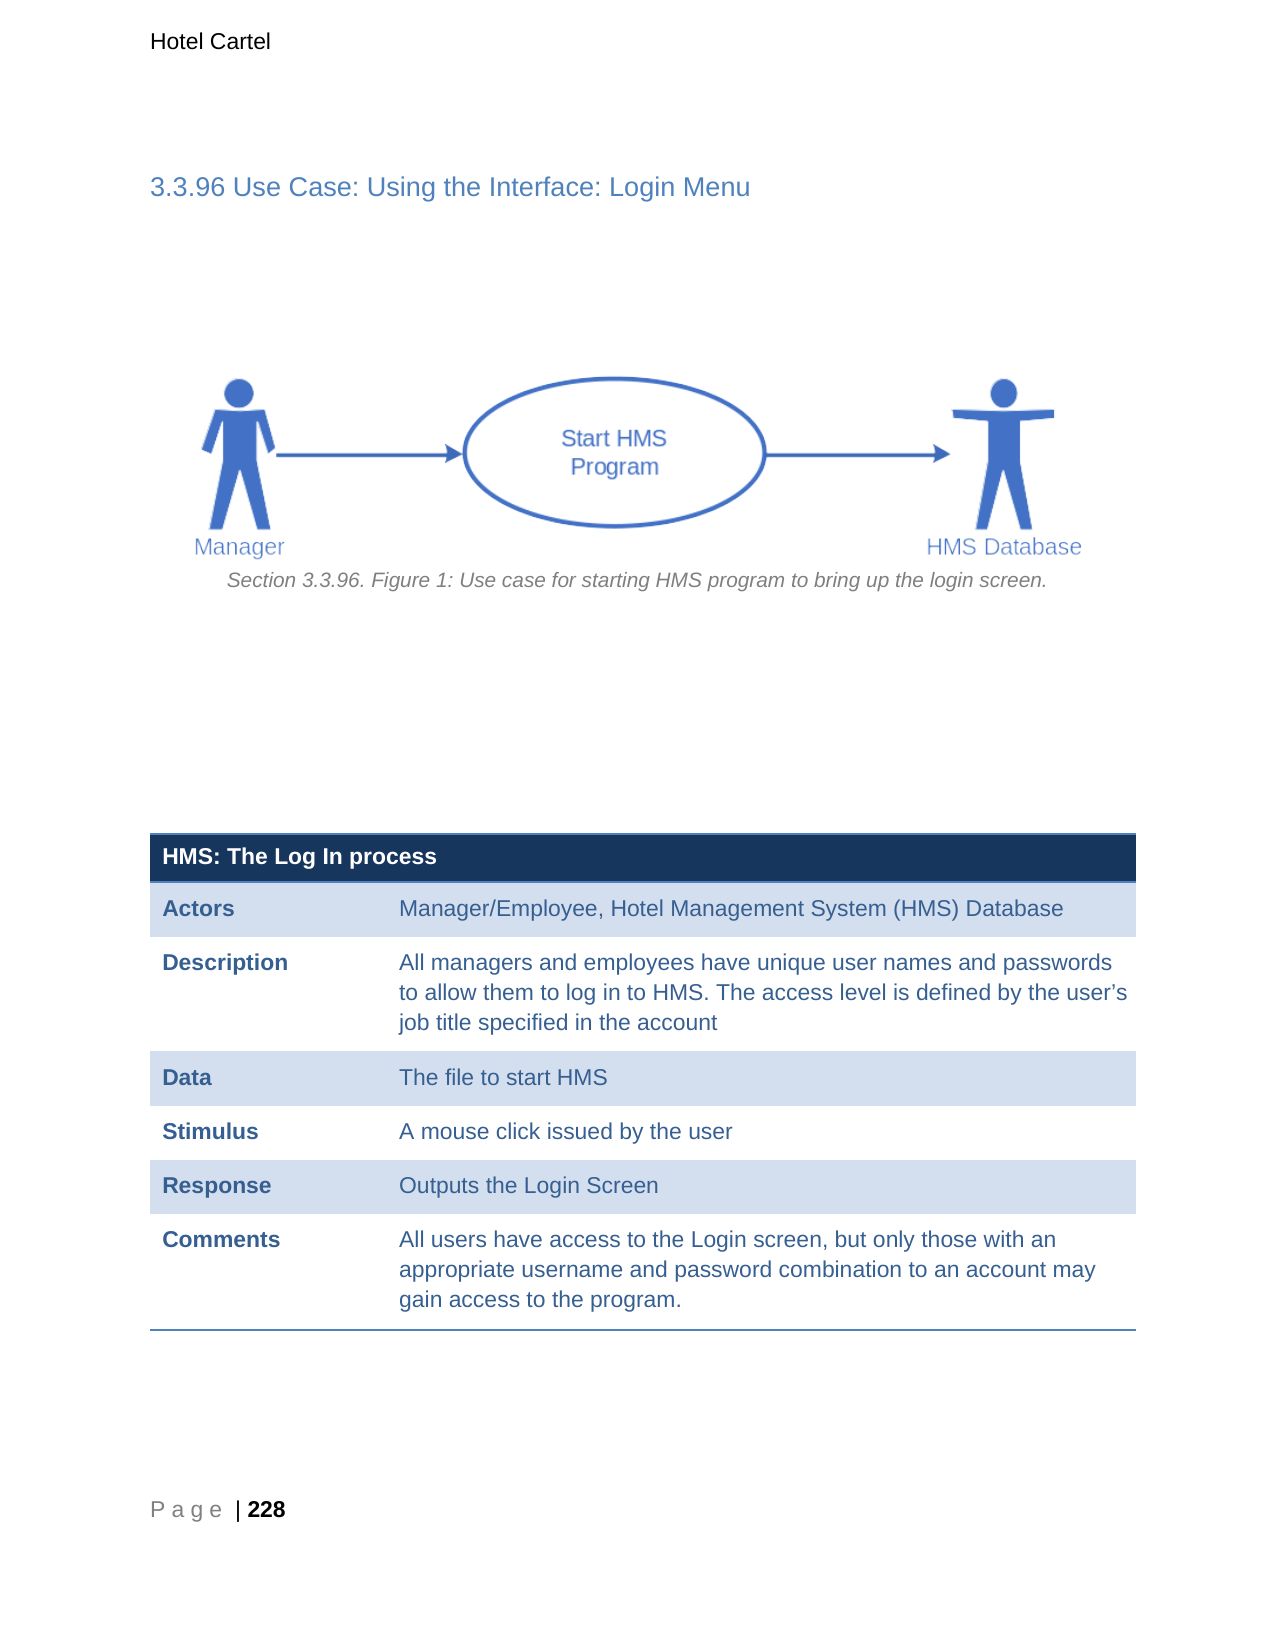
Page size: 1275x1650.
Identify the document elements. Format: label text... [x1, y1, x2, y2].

table_cell [139, 833, 1136, 1433]
table_header Section 3.3.96. Figure 1: Use case for starting HMS program to bring up the login screen. [139, 233, 1136, 833]
subtitle 3.3.96 Use Case: Using the Interface: Login Menu [150, 171, 1125, 202]
